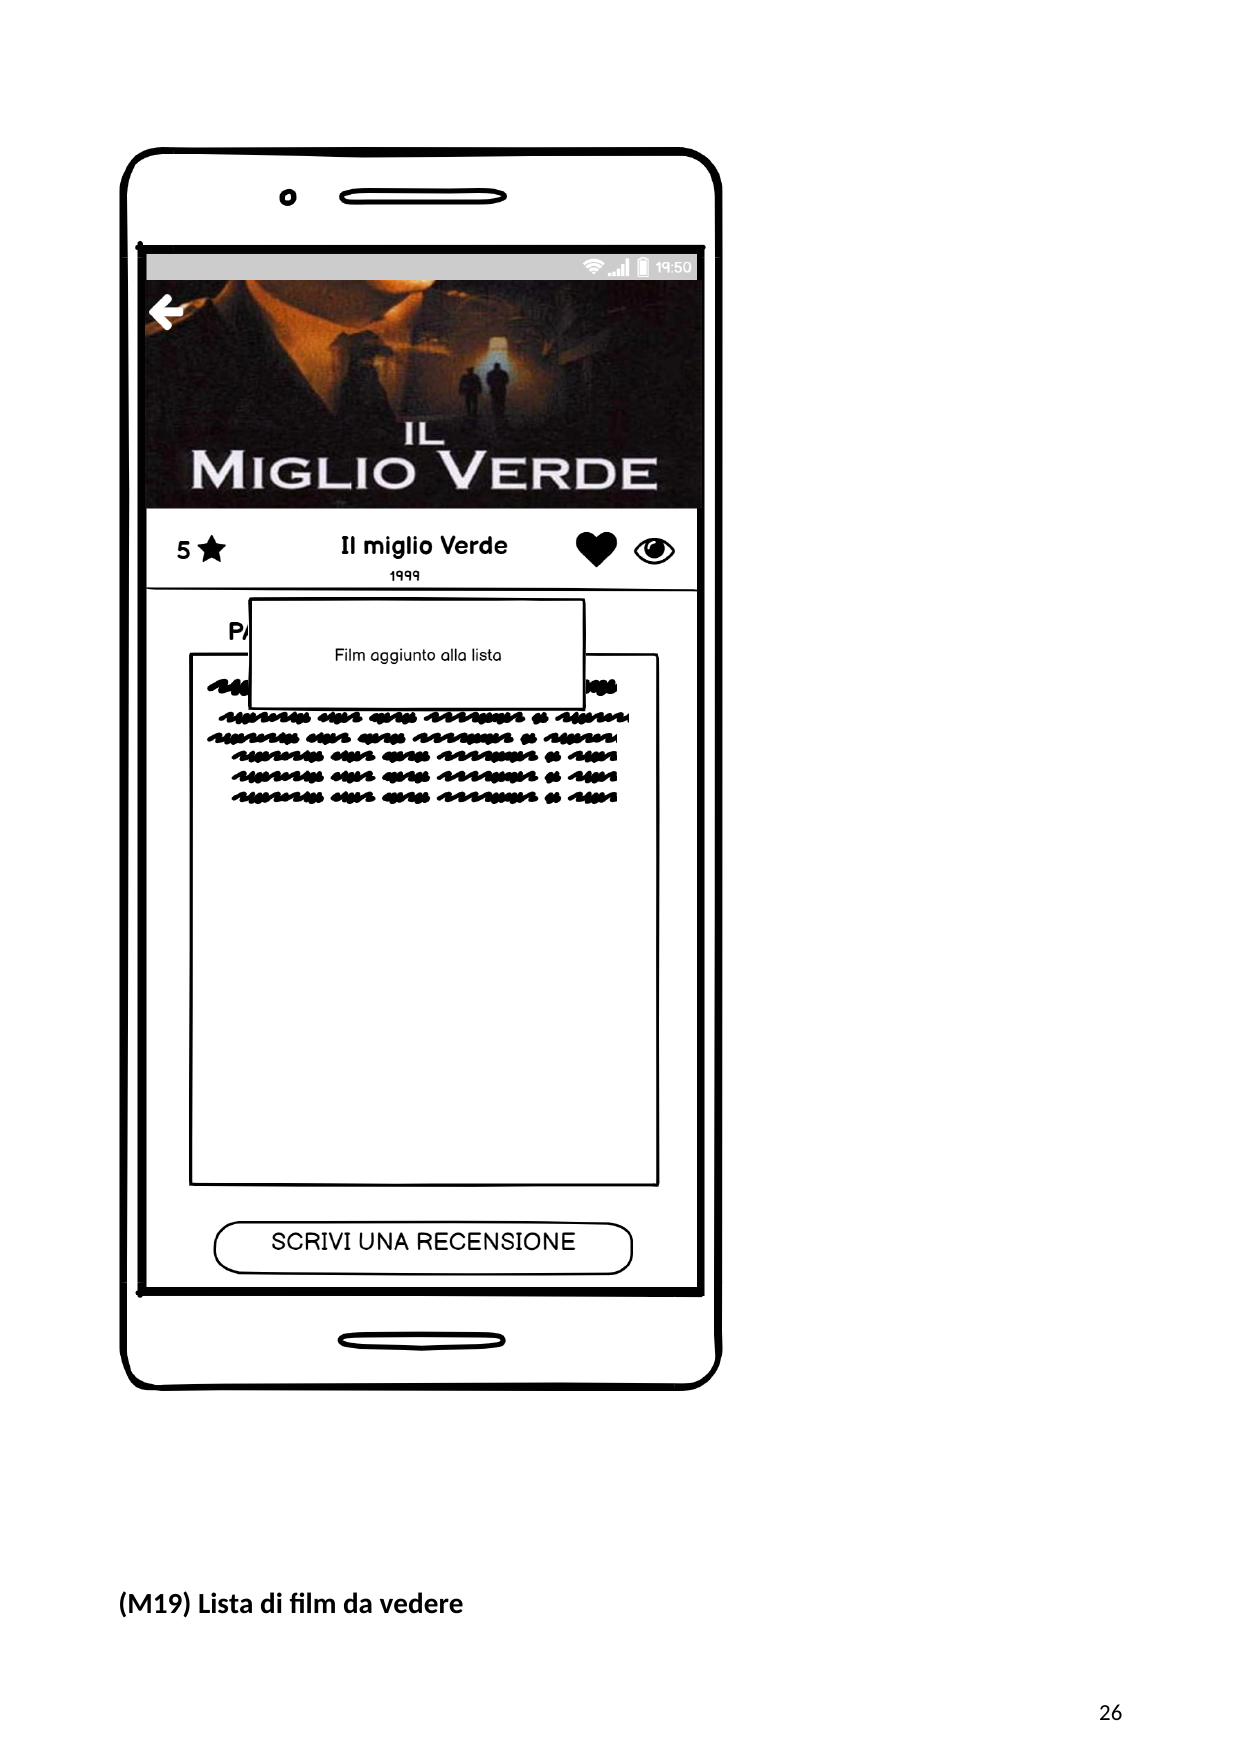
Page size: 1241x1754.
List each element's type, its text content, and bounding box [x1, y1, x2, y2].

picture [118, 147, 775, 1391]
text (M19) Lista di film da vedere [118, 1585, 1122, 1621]
